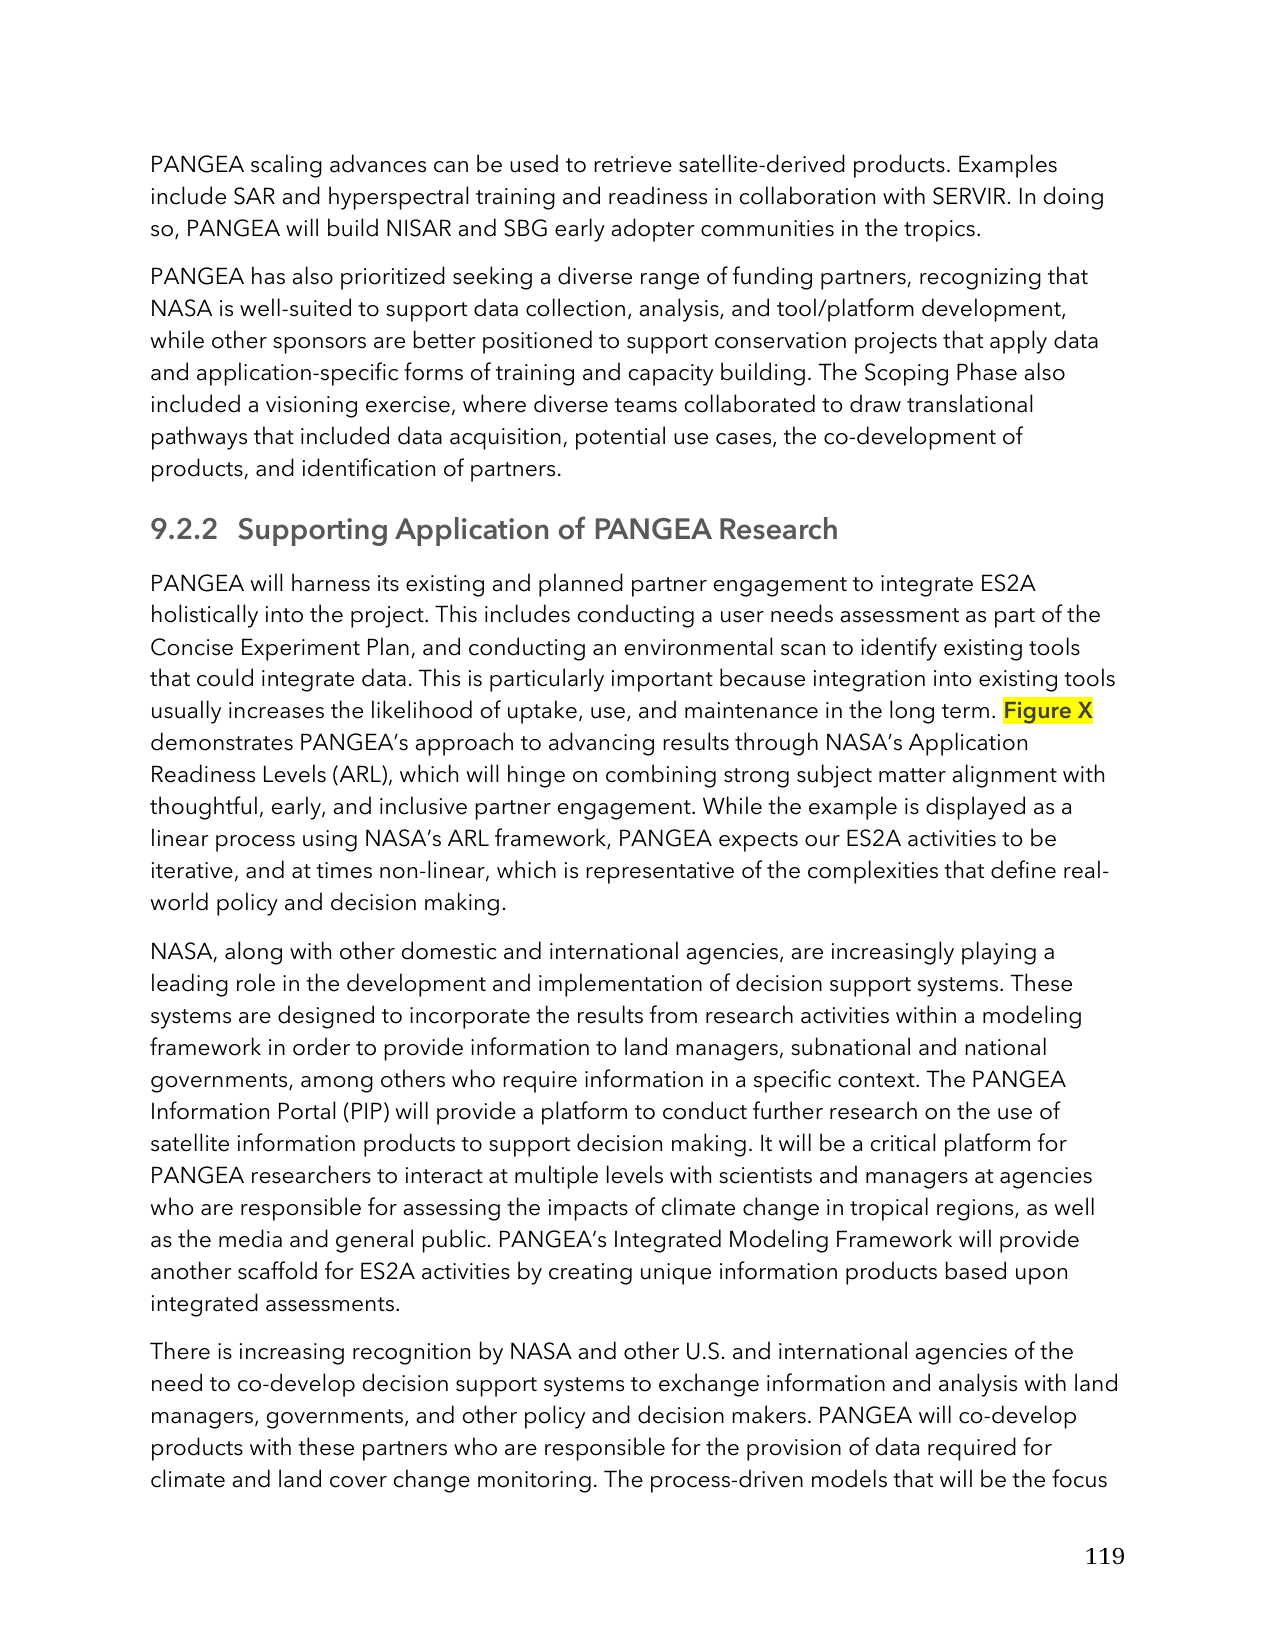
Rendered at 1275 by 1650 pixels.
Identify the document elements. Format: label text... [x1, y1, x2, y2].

text PANGEA will harness its existing and planned partner engagement to integrate ES2A holistically into the project. This includes conducting a user needs assessment as part of the Concise Experiment Plan, and conducting an environmental scan to identify existing tools that could integrate data. This is particularly important because integration into existing tools usually increases the likelihood of uptake, use, and maintenance in the long term. Figure X demonstrates PANGEA’s approach to advancing results through NASA’s Application Readiness Levels (ARL), which will hinge on combining strong subject matter alignment with thoughtful, early, and inclusive partner engagement. While the example is displayed as a linear process using NASA’s ARL framework, PANGEA expects our ES2A activities to be iterative, and at times non-linear, which is representative of the complexities that define real-world policy and decision making. [150, 569, 1125, 916]
subtitle Supporting Application of PANGEA Research [150, 511, 1125, 547]
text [150, 150, 1125, 242]
text PANGEA has also prioritized seeking a diverse range of funding partners, recognizing that NASA is well-suited to support data collection, analysis, and tool/platform development, while other sponsors are better positioned to support conservation projects that apply data and application-specific forms of training and capacity building. The Scoping Phase also included a visioning exercise, where diverse teams collaborated to draw translational pathways that included data acquisition, potential use cases, the co-development of products, and identification of partners. [150, 263, 1125, 482]
text NASA, along with other domestic and international agencies, are increasingly playing a leading role in the development and implementation of decision support systems. These systems are designed to incorporate the results from research activities within a modeling framework in order to provide information to land managers, subnational and national governments, among others who require information in a specific context. The PANGEA Information Portal (PIP) will provide a platform to conduct further research on the use of satellite information products to support decision making. It will be a critical platform for PANGEA researchers to interact at multiple levels with scientists and managers at agencies who are responsible for assessing the impacts of climate change in tropical regions, as well as the media and general public. PANGEA’s Integrated Modeling Framework will provide another scaffold for ES2A activities by creating unique information products based upon integrated assessments. [150, 937, 1125, 1317]
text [150, 1338, 1125, 1493]
